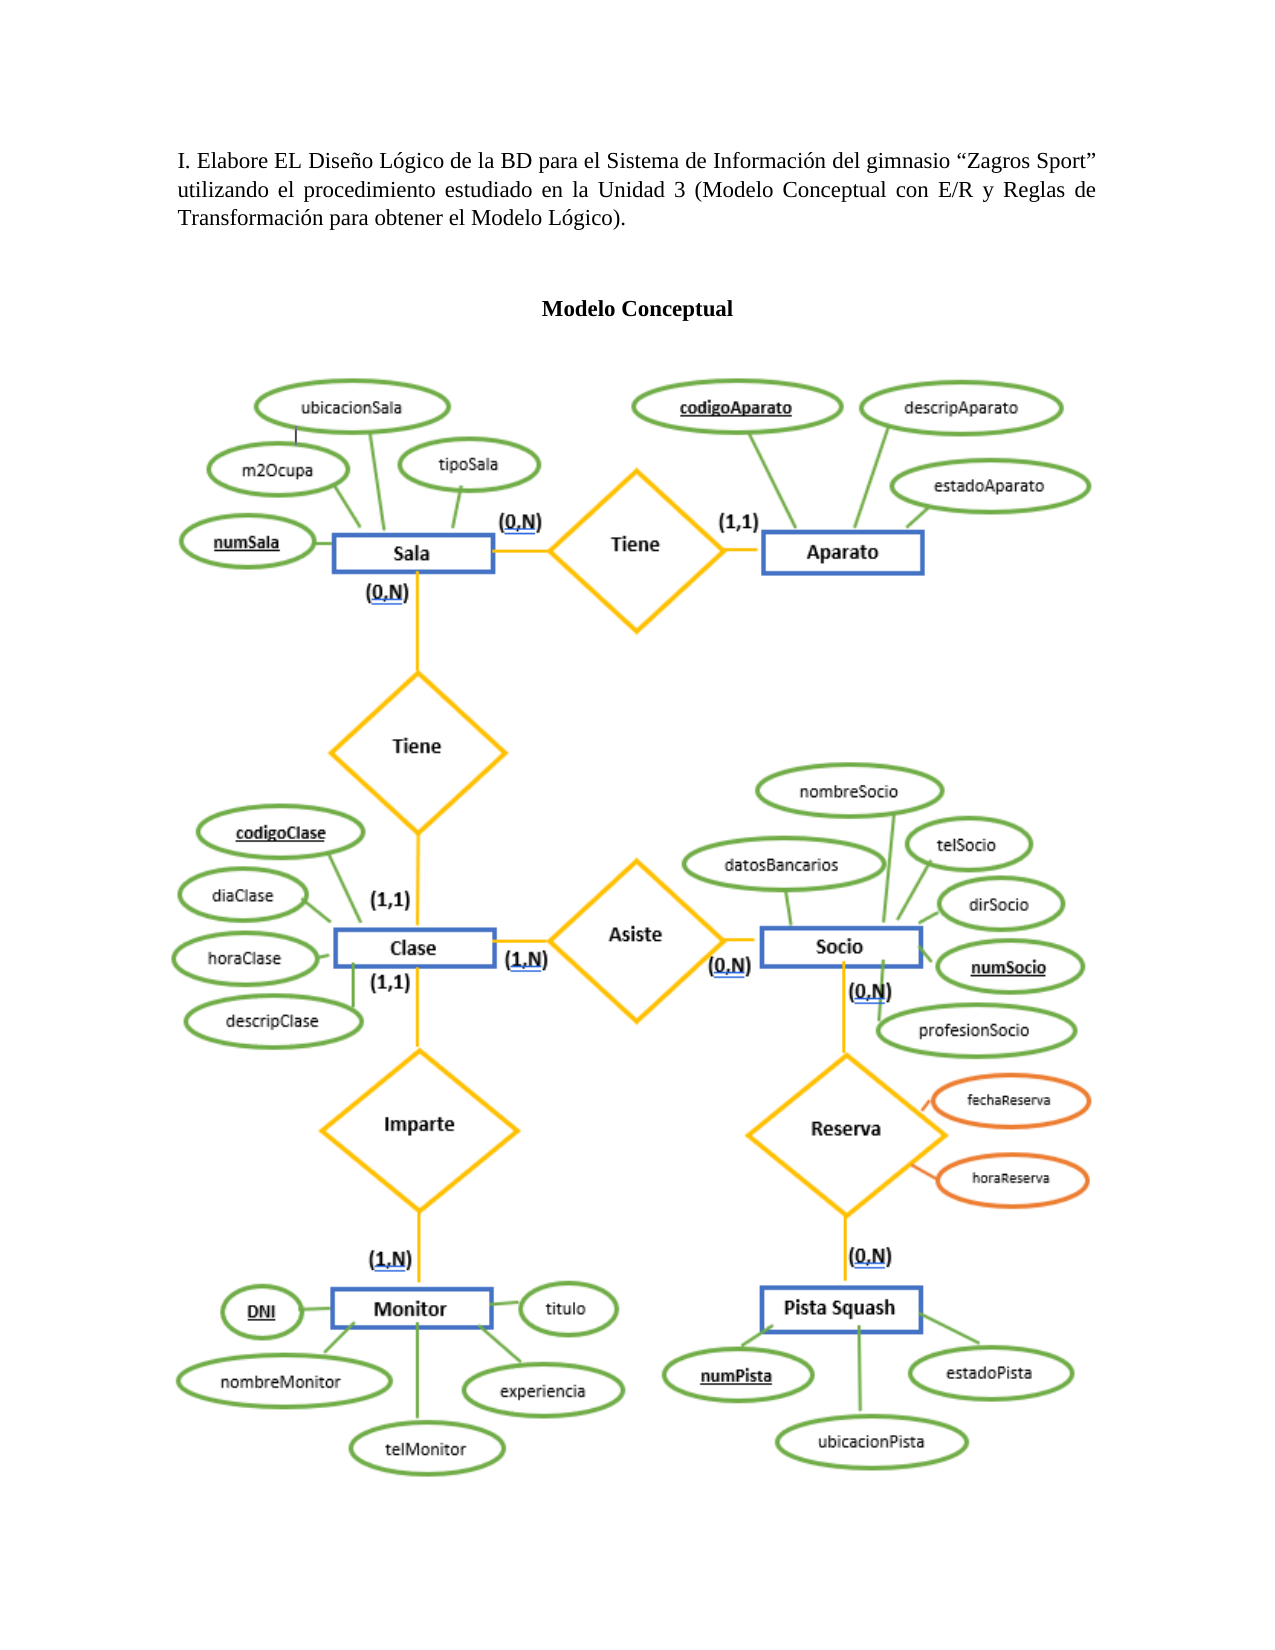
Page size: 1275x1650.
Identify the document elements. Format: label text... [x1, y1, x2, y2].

picture [169, 333, 1098, 1525]
text Modelo Conceptual [177, 295, 1098, 321]
text I. Elabore EL Diseño Lógico de la BD para el Sistema de Información del gimnasio “Zagros Sport” utilizando el procedimiento estudiado en la Unidad 3 (Modelo Conceptual con E/R y Reglas de Transformación para obtener el Modelo Lógico). [177, 148, 1098, 231]
